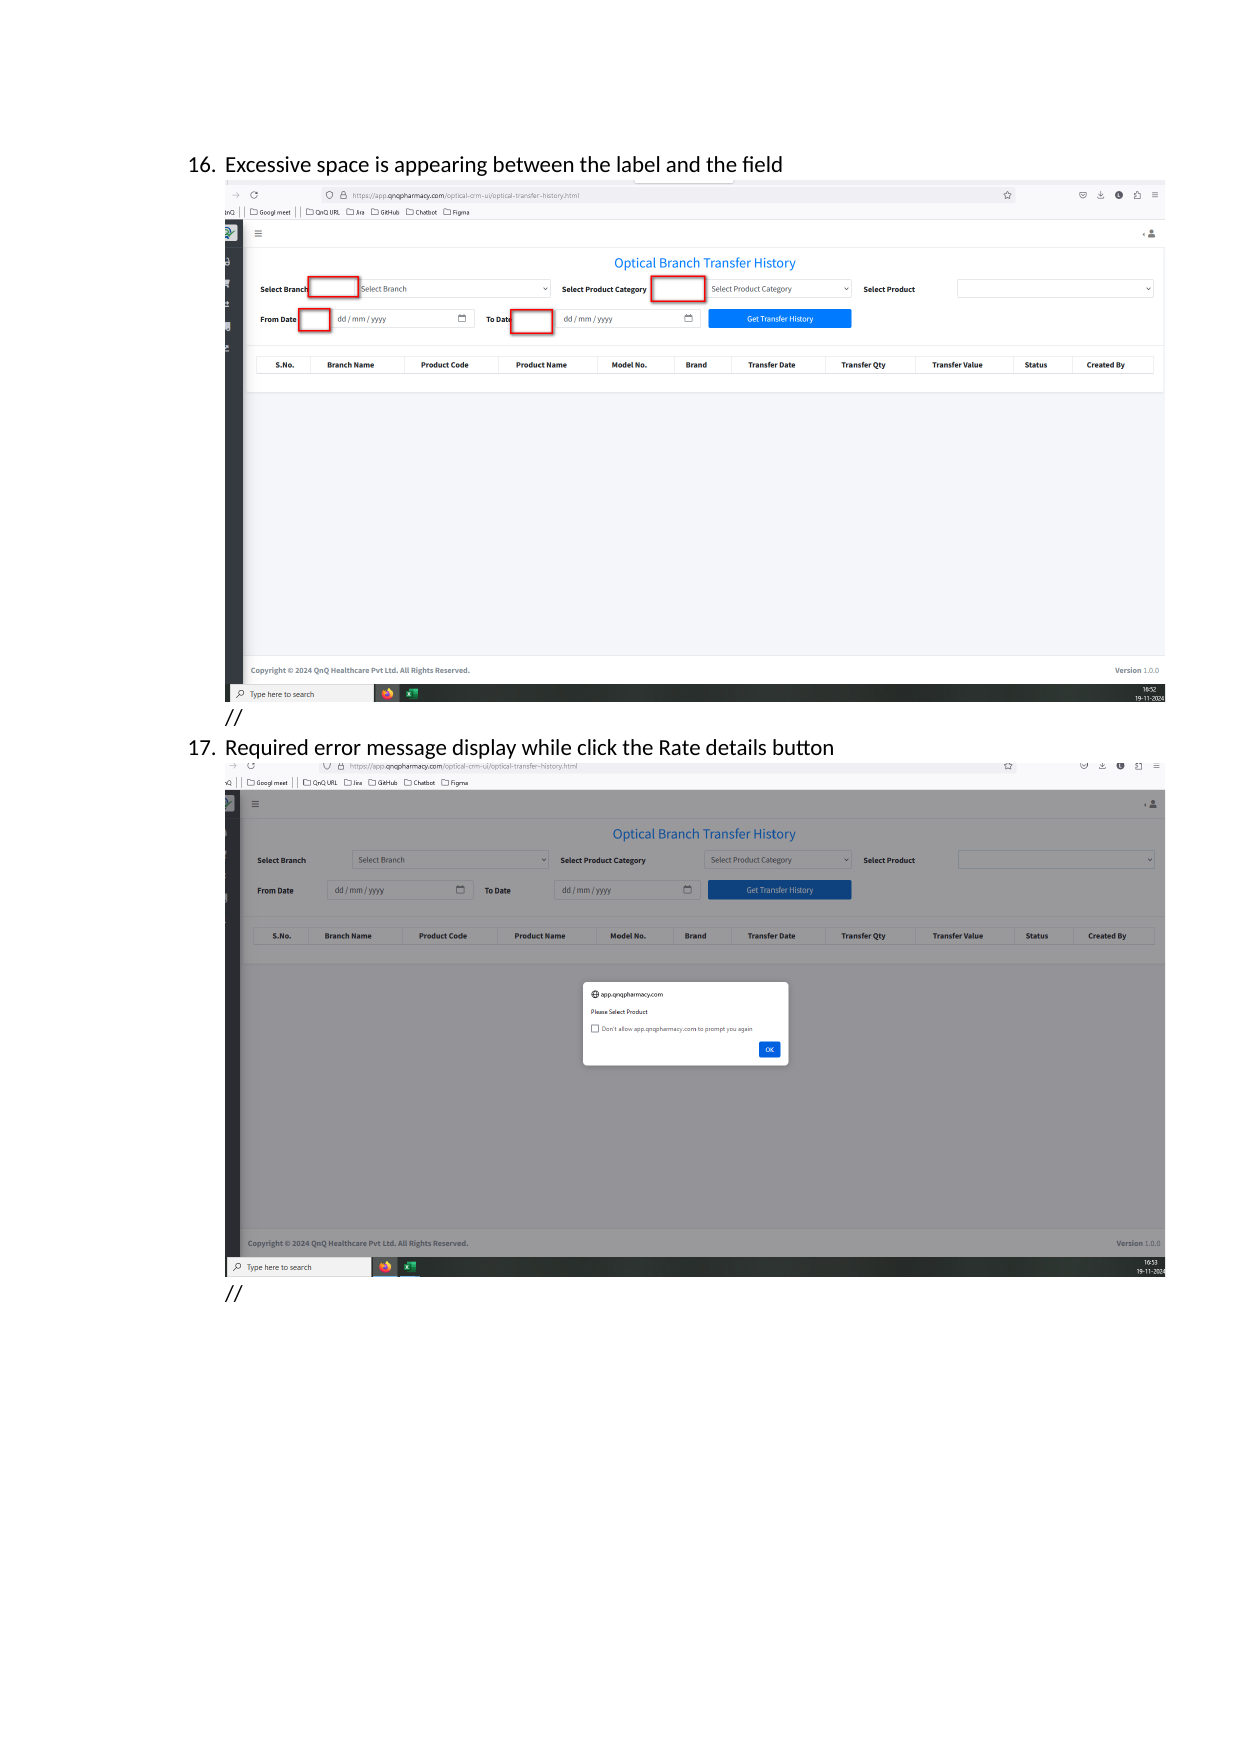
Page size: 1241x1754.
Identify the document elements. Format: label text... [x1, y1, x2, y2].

picture [225, 763, 1166, 1277]
picture [225, 180, 1166, 702]
